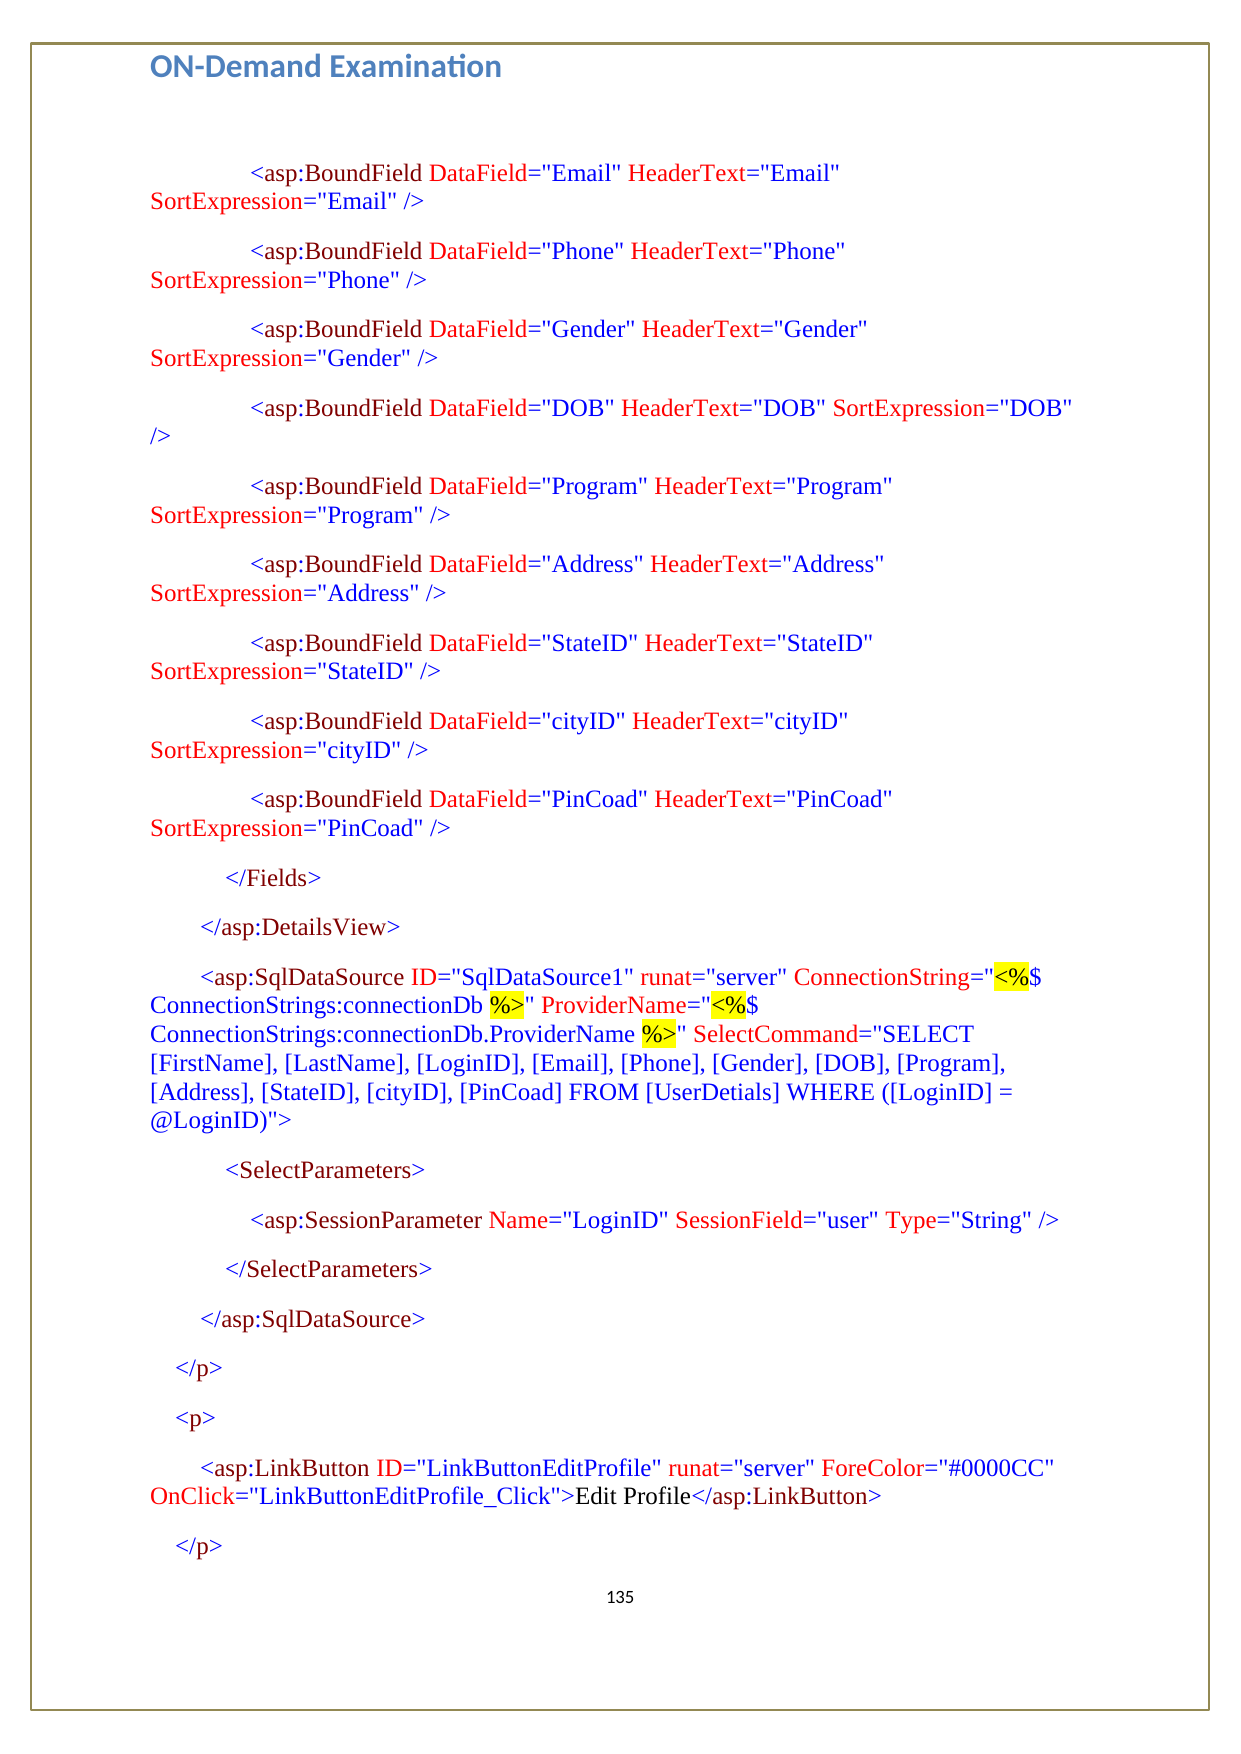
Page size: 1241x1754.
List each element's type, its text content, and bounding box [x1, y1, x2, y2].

text <asp:BoundField DataField="PinCoad" HeaderText="PinCoad" SortExpression="PinCoad" /> [150, 784, 1090, 842]
text <asp:SessionParameter Name="LoginID" SessionField="user" Type="String" /> [150, 1205, 1090, 1233]
text </asp:SqlDataSource> [150, 1304, 1090, 1333]
text <asp:BoundField DataField="Address" HeaderText="Address" SortExpression="Address" /> [150, 549, 1090, 607]
text <asp:LinkButton ID="LinkButtonEditProfile" runat="server" ForeColor="#0000CC" OnClick="LinkButtonEditProfile_Click">Edit Profile</asp:LinkButton> [150, 1453, 1090, 1510]
text <asp:SqlDataSource ID="SqlDataSource1" runat="server" ConnectionString="<%$ ConnectionStrings:connectionDb %>" ProviderName="<%$ ConnectionStrings:connectionDb.ProviderName %>" SelectCommand="SELECT [FirstName], [LastName], [LoginID], [Email], [Phone], [Gender], [DOB], [Program], [Address], [StateID], [cityID], [PinCoad] FROM [UserDetials] WHERE ([LoginID] = @LoginID)"> [150, 962, 1090, 1134]
text <asp:BoundField DataField="Email" HeaderText="Email" SortExpression="Email" /> [150, 158, 1090, 215]
text <asp:BoundField DataField="Gender" HeaderText="Gender" SortExpression="Gender" /> [150, 314, 1090, 372]
text </Fields> [150, 863, 1090, 891]
text <asp:BoundField DataField="DOB" HeaderText="DOB" SortExpression="DOB" /> [150, 393, 1090, 450]
text </SelectParameters> [150, 1254, 1090, 1283]
text </p> [150, 1531, 1090, 1560]
text <SelectParameters> [150, 1155, 1090, 1184]
text <asp:BoundField DataField="Phone" HeaderText="Phone" SortExpression="Phone" /> [150, 236, 1090, 293]
text <p> [150, 1403, 1090, 1432]
text </p> [150, 1353, 1090, 1382]
text </asp:DetailsView> [150, 912, 1090, 941]
text <asp:BoundField DataField="Program" HeaderText="Program" SortExpression="Program" /> [150, 471, 1090, 528]
text <asp:BoundField DataField="cityID" HeaderText="cityID" SortExpression="cityID" /> [150, 706, 1090, 763]
text <asp:BoundField DataField="StateID" HeaderText="StateID" SortExpression="StateID" /> [150, 628, 1090, 685]
